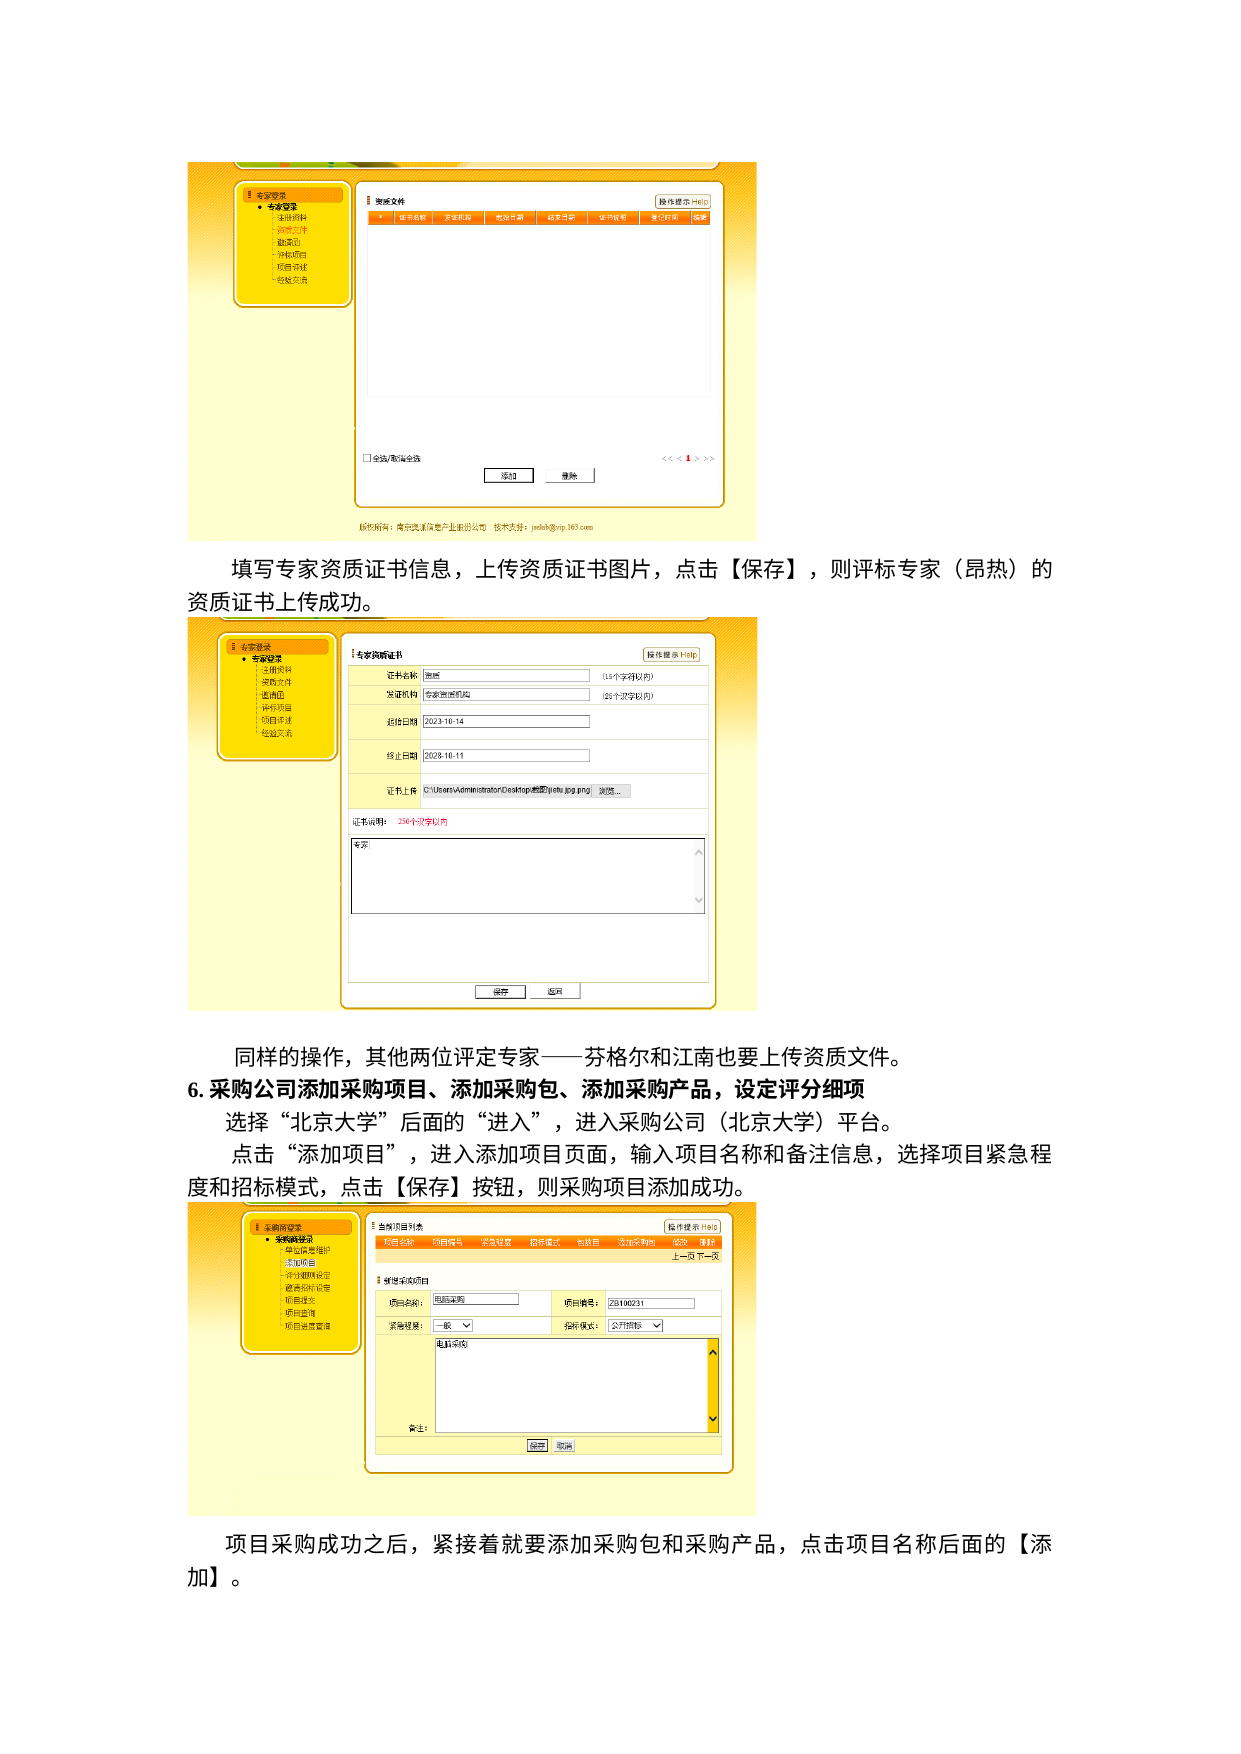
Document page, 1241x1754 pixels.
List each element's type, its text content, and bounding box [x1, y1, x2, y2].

text 6. 采购公司添加采购项目、添加采购包、添加采购产品，设定评分细项 [187, 1072, 1053, 1104]
text 项目采购成功之后，紧接着就要添加采购包和采购产品，点击项目名称后面的【添加】。 [187, 1527, 1053, 1592]
list 同样的操作，其他两位评定专家——芬格尔和江南也要上传资质文件。 [234, 1039, 1053, 1072]
list 选择“北京大学”后面的“进入”，进入采购公司（北京大学）平台。 [225, 1104, 1053, 1137]
picture [187, 162, 757, 541]
picture [187, 617, 758, 1011]
picture [187, 1202, 757, 1516]
text 点击“添加项目”，进入添加项目页面，输入项目名称和备注信息，选择项目紧急程度和招标模式，点击【保存】按钮，则采购项目添加成功。 [187, 1137, 1053, 1202]
text 填写专家资质证书信息，上传资质证书图片，点击【保存】，则评标专家（昂热）的资质证书上传成功。 [187, 552, 1053, 617]
